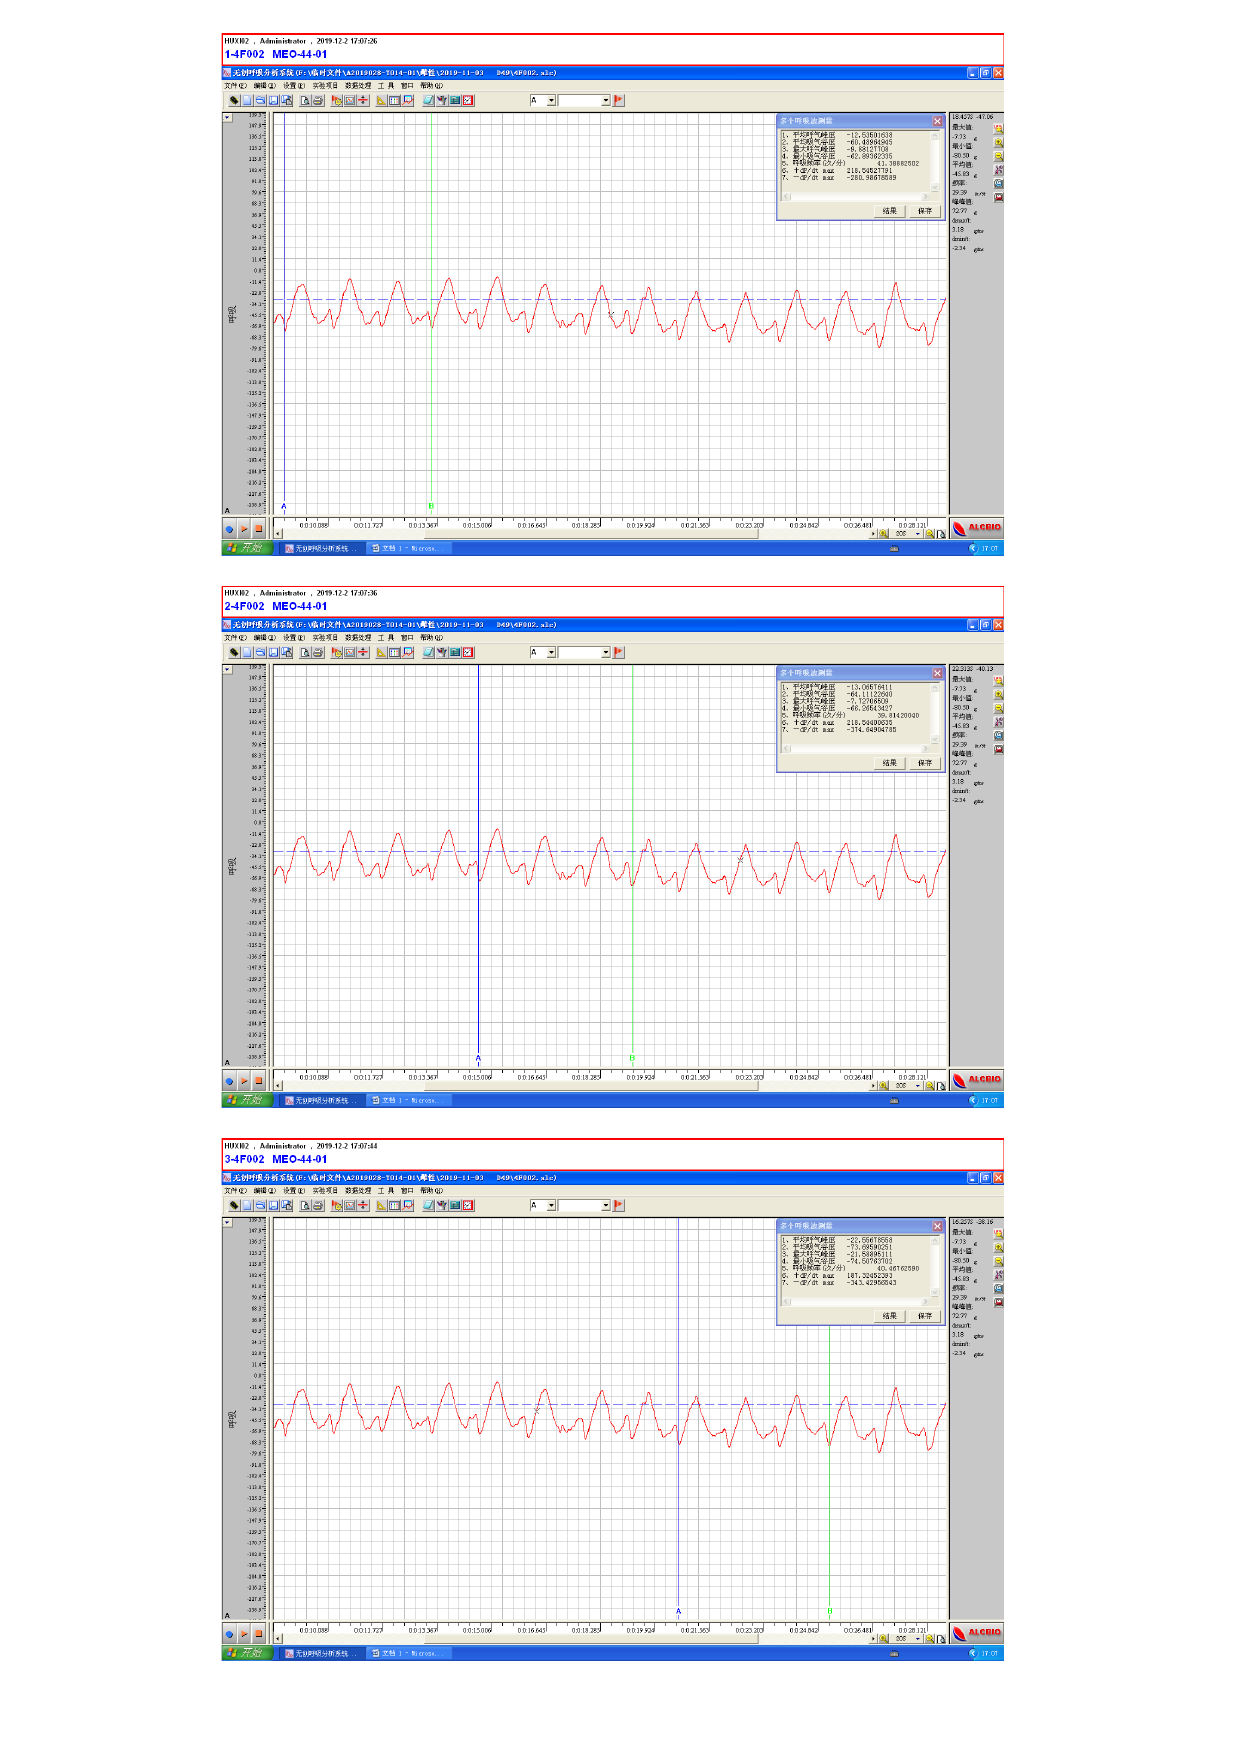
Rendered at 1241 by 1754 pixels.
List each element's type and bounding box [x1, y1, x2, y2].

picture [221, 586, 1004, 1108]
picture [221, 1138, 1004, 1661]
picture [221, 33, 1004, 556]
